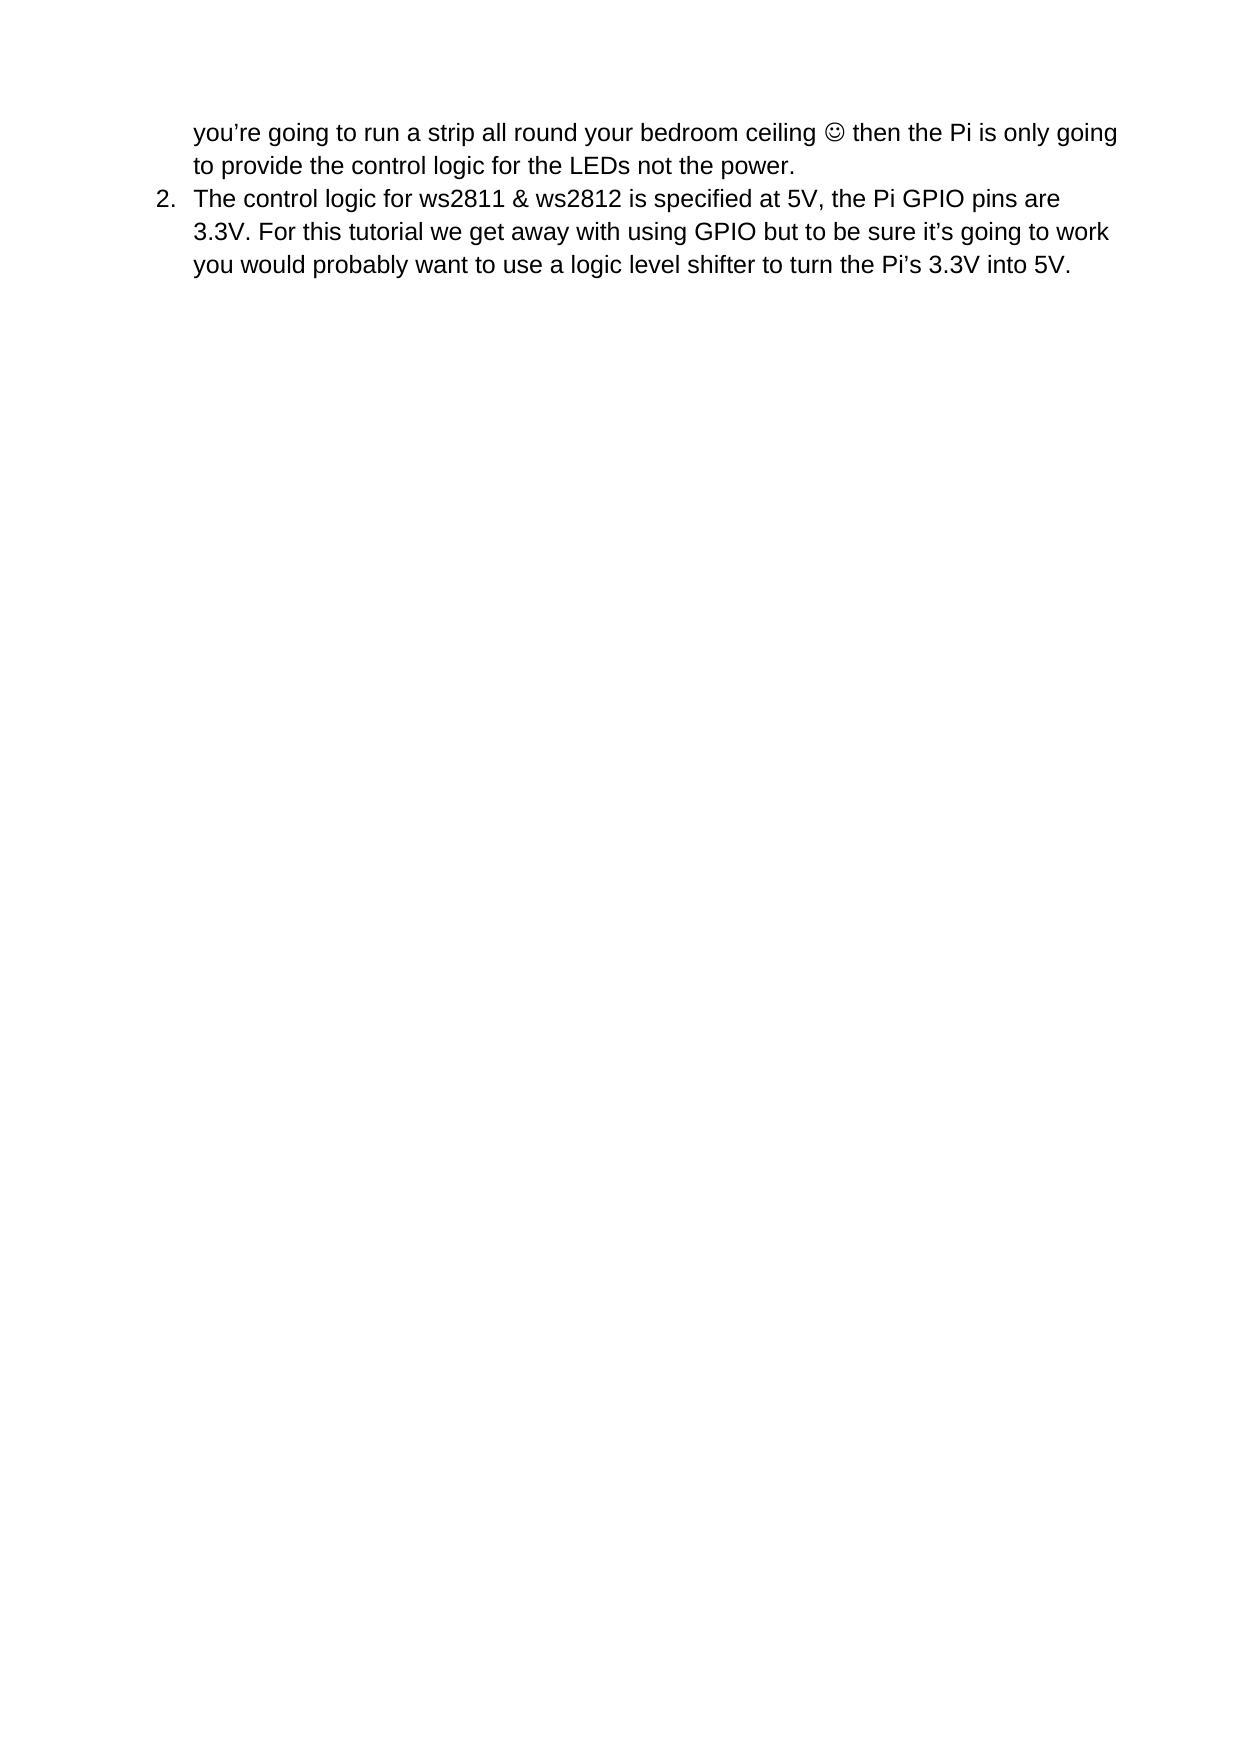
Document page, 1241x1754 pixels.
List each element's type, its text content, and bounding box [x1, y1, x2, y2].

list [156, 118, 1122, 180]
list The control logic for ws2811 & ws2812 is specified at 5V, the Pi GPIO pins are 3.3V. For this tutorial we get away with using GPIO but to be sure it’s going to work you would probably want to use a logic level shifter to turn the Pi’s 3.3V into 5V. [156, 184, 1122, 279]
